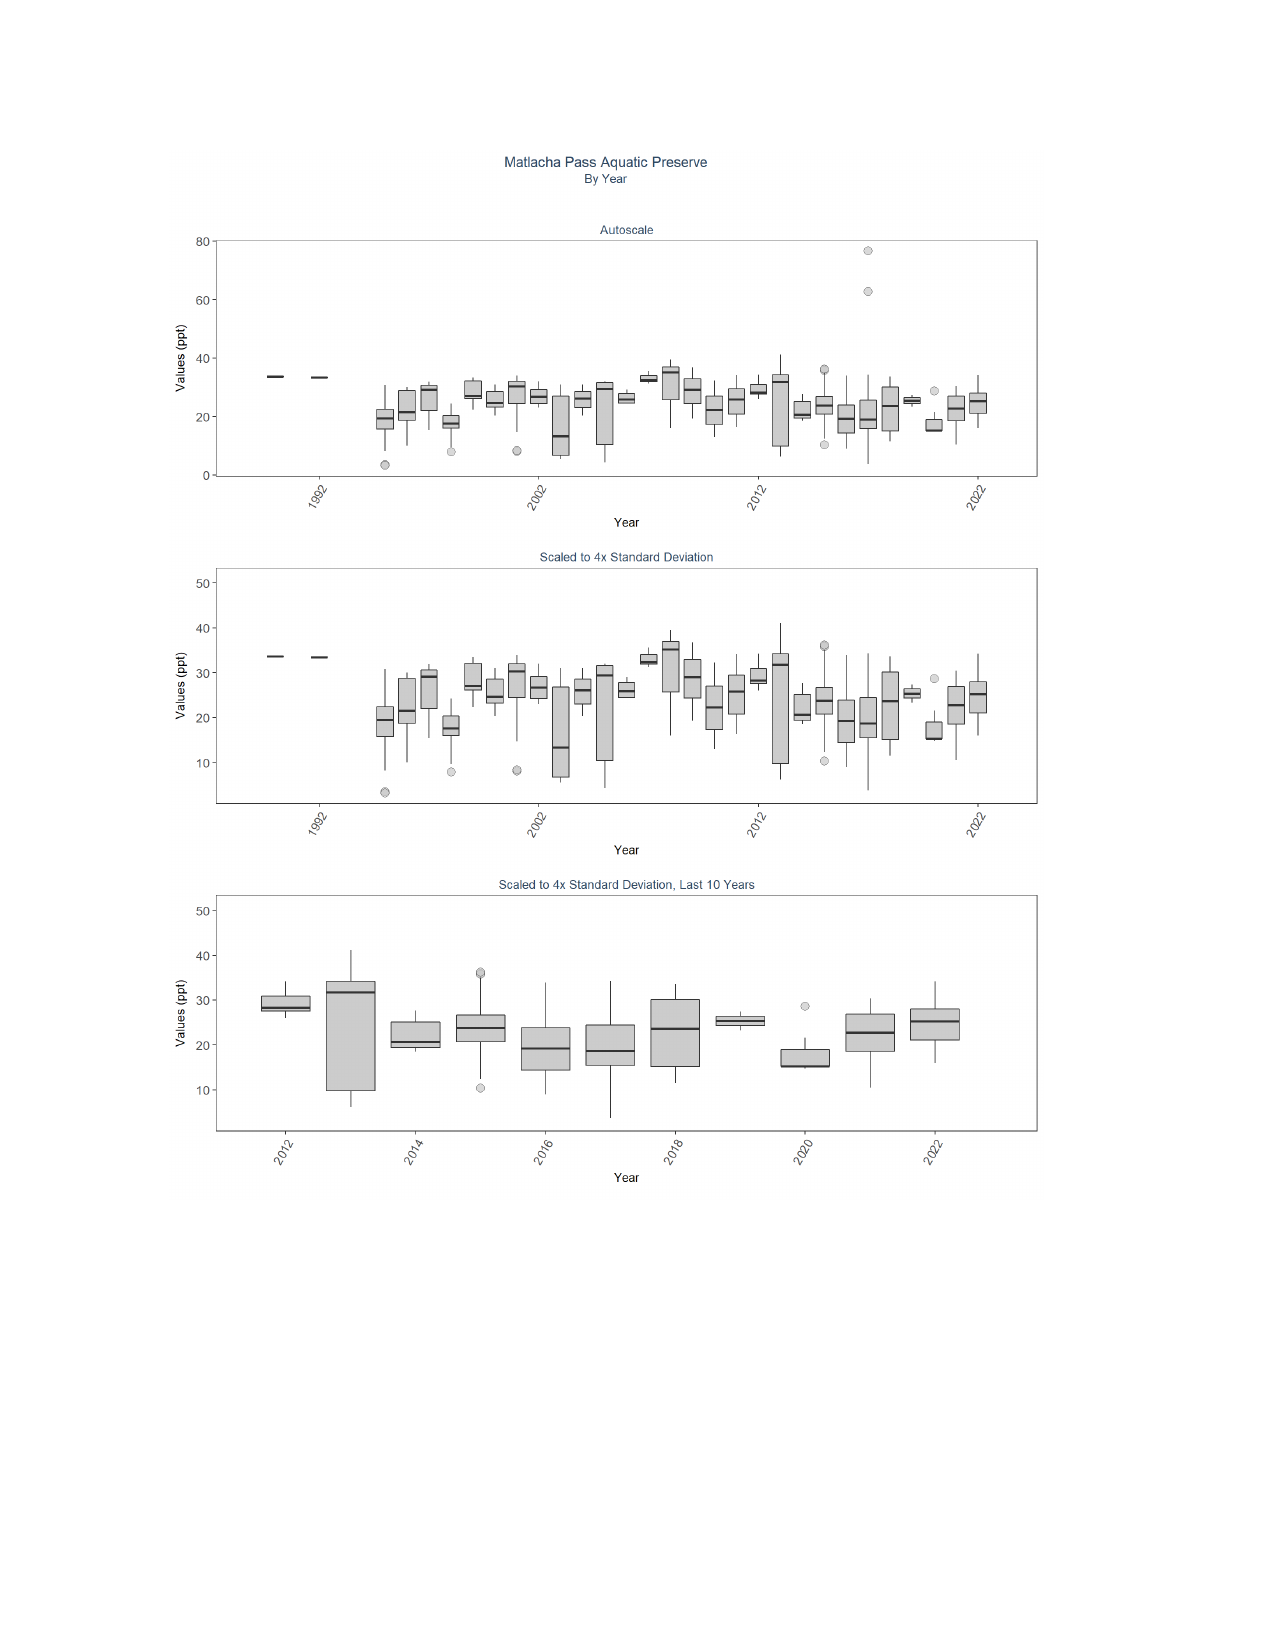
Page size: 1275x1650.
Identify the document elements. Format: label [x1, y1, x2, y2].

picture [168, 150, 1044, 1200]
